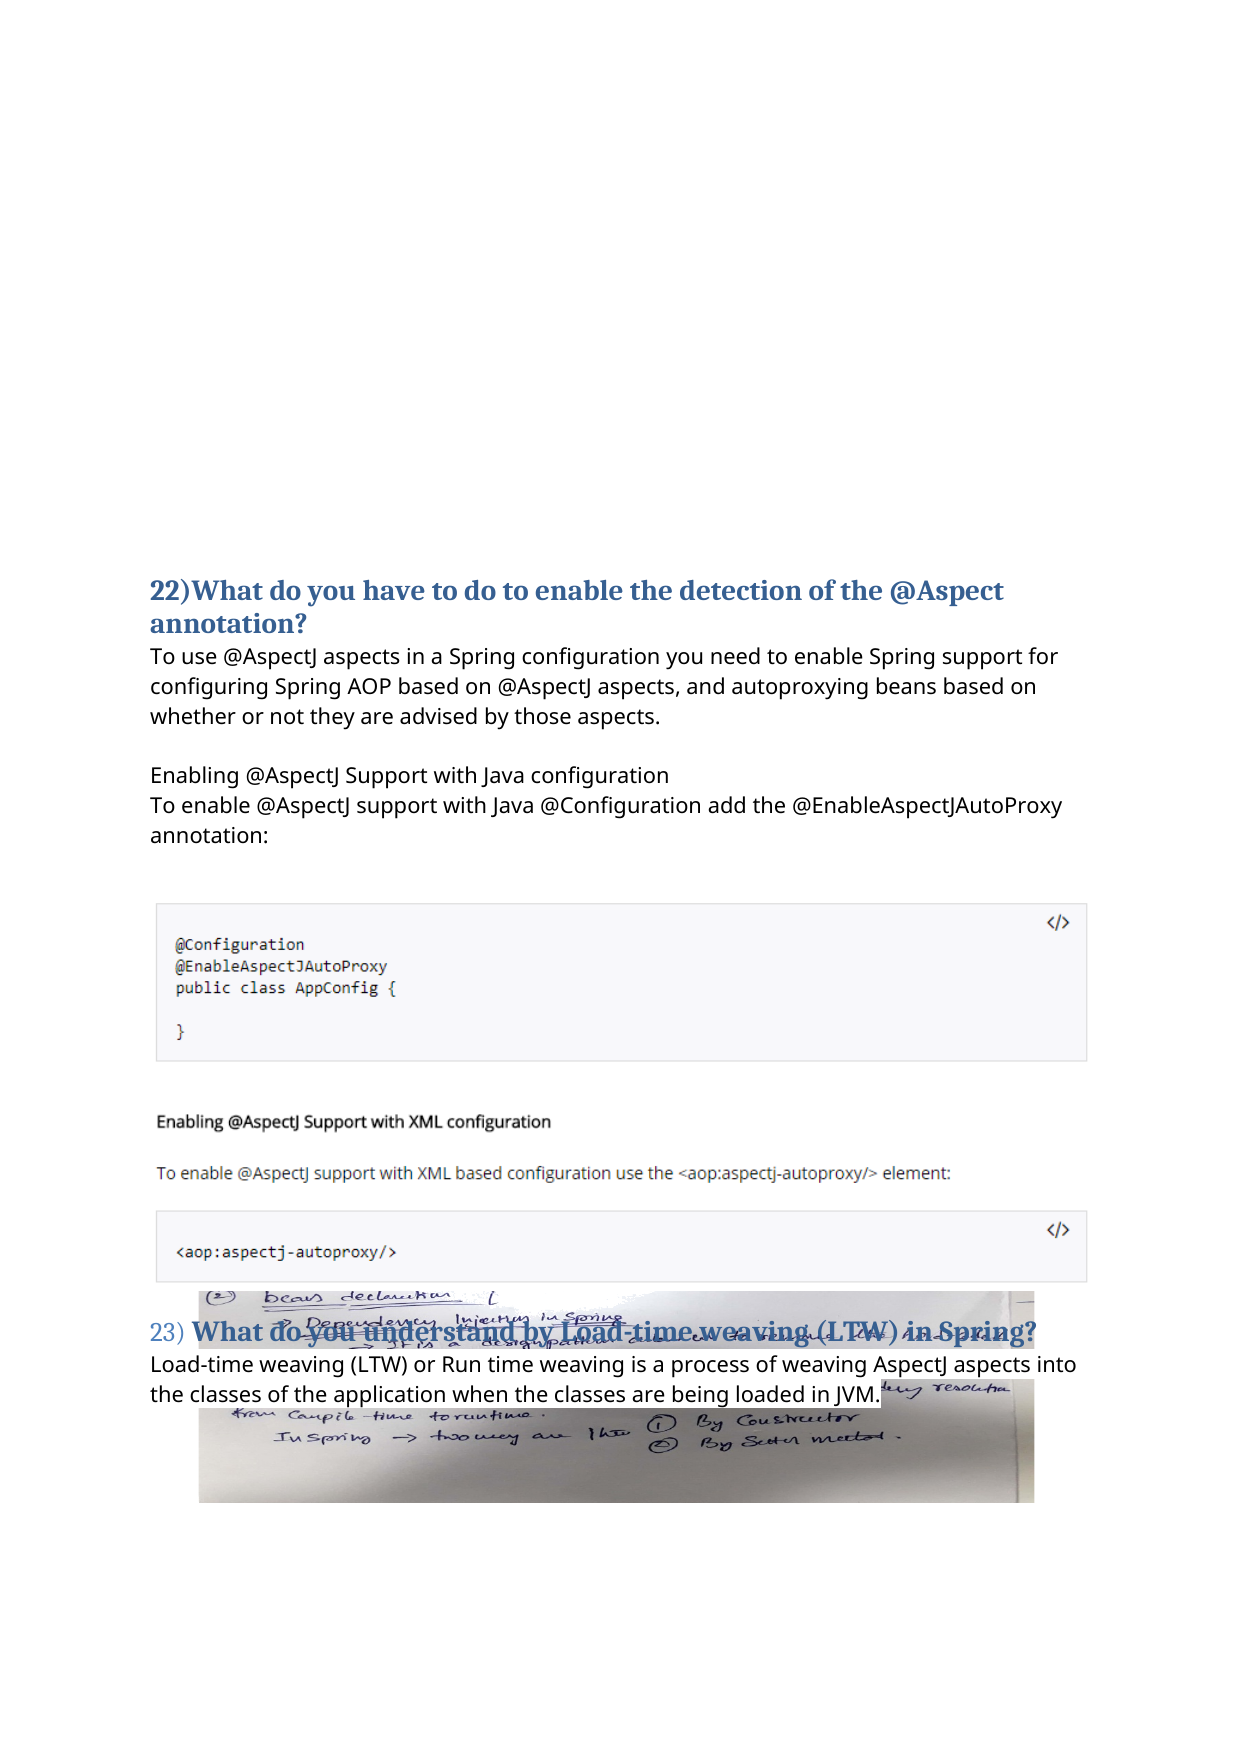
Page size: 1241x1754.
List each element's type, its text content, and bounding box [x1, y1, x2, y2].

text 23) What do you understand by Load-time weaving (LTW) in Spring? Load-time weaving (LTW) or Run time weaving is a process of weaving AspectJ aspects into the classes of the application when the classes are being loaded in JVM. [150, 1315, 1090, 1408]
picture [150, 902, 1091, 1315]
text 22)What do you have to do to enable the detection of the @Aspect annotation? To use @AspectJ aspects in a Spring configuration you need to enable Spring support for configuring Spring AOP based on @AspectJ aspects, and autoproxying beans based on whether or not they are advised by those aspects. Enabling @AspectJ Support with Java configuration To enable @AspectJ support with Java @Configuration add the @EnableAspectJAutoProxy annotation: [150, 574, 1090, 850]
picture [198, 1408, 1035, 1503]
